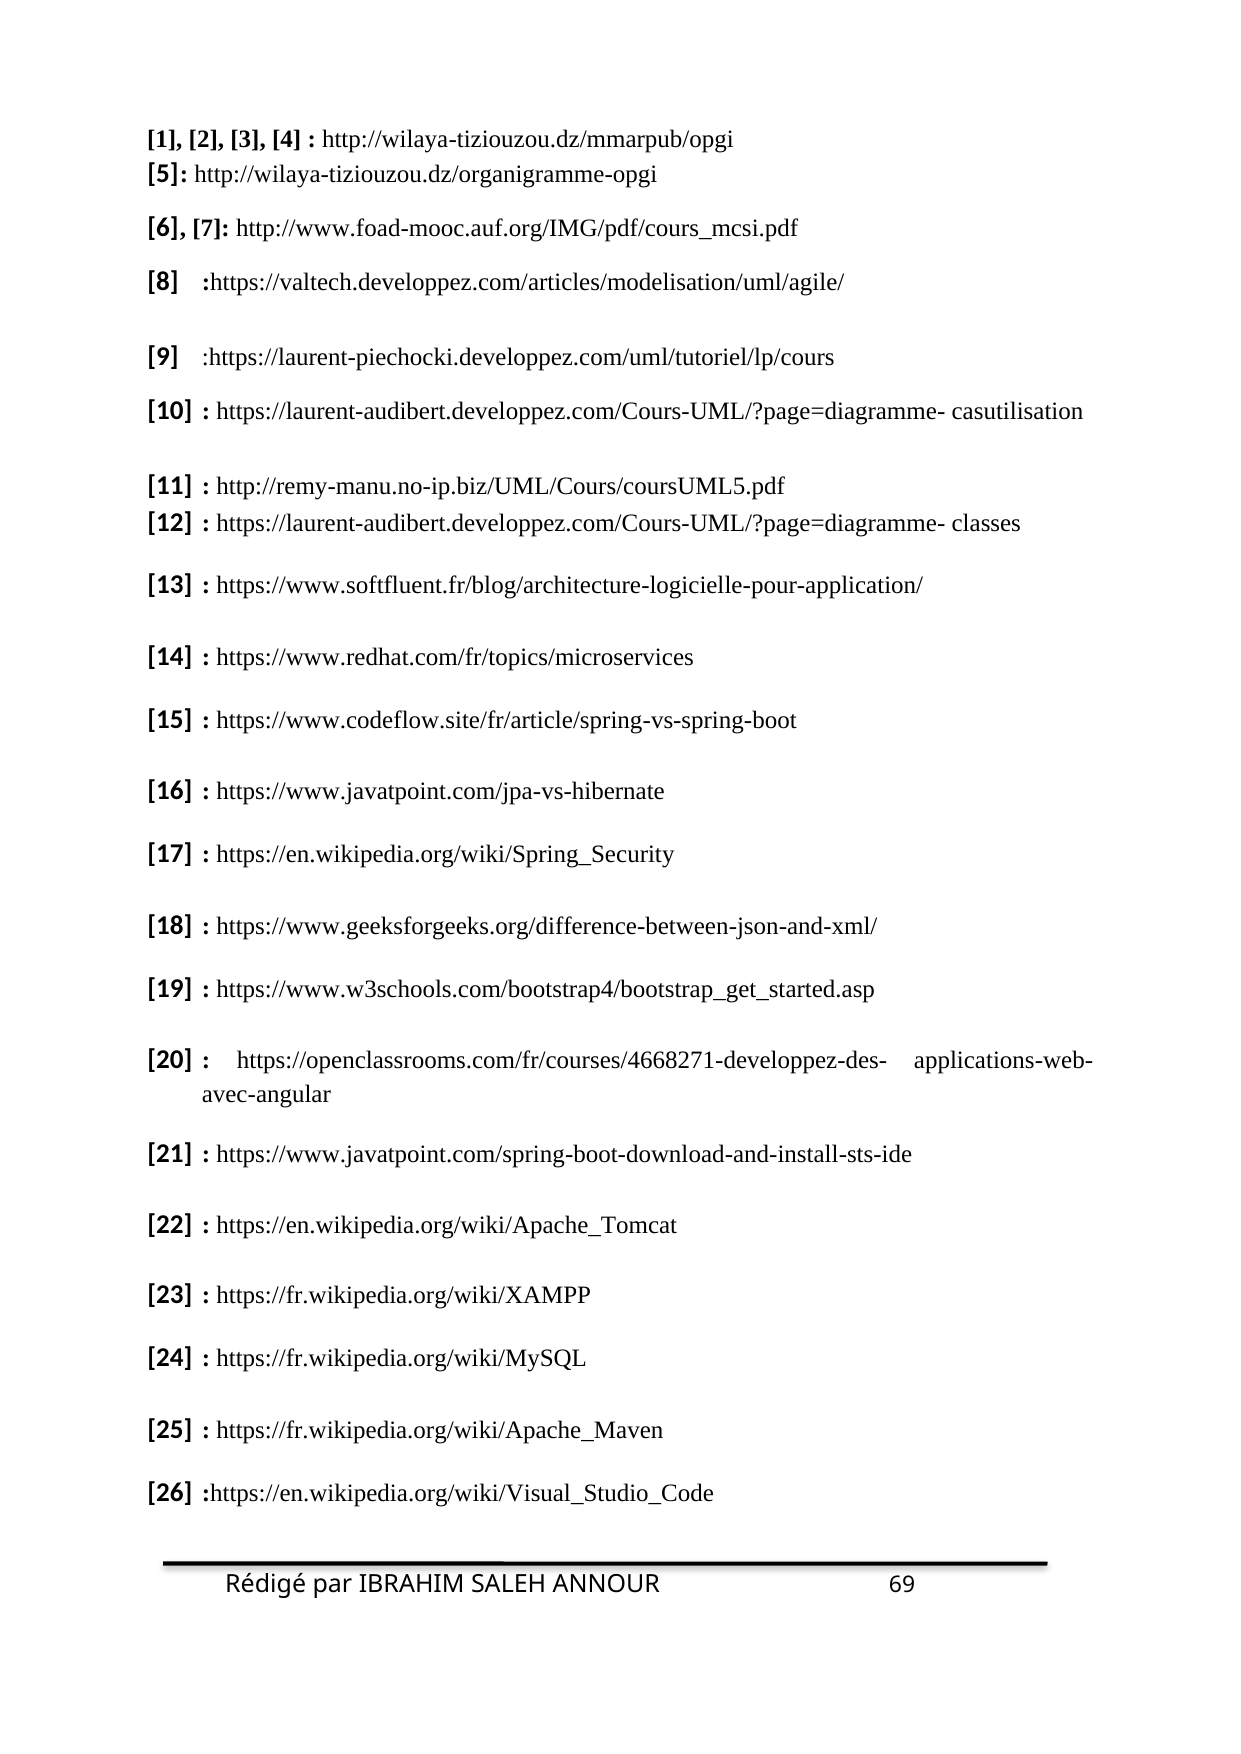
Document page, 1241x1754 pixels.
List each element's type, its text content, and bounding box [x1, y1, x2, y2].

list : https://en.wikipedia.org/wiki/Spring_Security [147, 837, 1093, 869]
list : https://laurent-audibert.developpez.com/Cours-UML/?page=diagramme- classes [147, 505, 1093, 538]
list : https://www.geeksforgeeks.org/difference-between-json-and-xml/ [147, 908, 1093, 941]
list : https://www.redhat.com/fr/topics/microservices [147, 639, 1093, 672]
list : https://fr.wikipedia.org/wiki/XAMPP [147, 1277, 1093, 1310]
list : https://fr.wikipedia.org/wiki/Apache_Maven [147, 1412, 1093, 1445]
list : http://wilaya-tiziouzou.dz/organigramme-opgi [147, 157, 1093, 190]
list : https://laurent-audibert.developpez.com/Cours-UML/?page=diagramme- casutilisation [147, 393, 1093, 426]
list :https://en.wikipedia.org/wiki/Visual_Studio_Code [147, 1475, 1093, 1508]
list : https://openclassrooms.com/fr/courses/4668271-developpez-des- applications-web-avec-angular [147, 1042, 1093, 1107]
list :https://valtech.developpez.com/articles/modelisation/uml/agile/ [147, 264, 1093, 297]
list : https://www.w3schools.com/bootstrap4/bootstrap_get_started.asp [147, 971, 1093, 1004]
list : https://www.javatpoint.com/jpa-vs-hibernate [147, 773, 1093, 806]
list : https://www.javatpoint.com/spring-boot-download-and-install-sts-ide [147, 1136, 1093, 1169]
list : https://www.codeflow.site/fr/article/spring-vs-spring-boot [147, 702, 1093, 735]
list : https://fr.wikipedia.org/wiki/MySQL [147, 1340, 1093, 1373]
text [1], [2], [3], [4] : http://wilaya-tiziouzou.dz/mmarpub/opgi [147, 124, 1093, 153]
list : https://en.wikipedia.org/wiki/Apache_Tomcat [147, 1207, 1093, 1241]
list : https://www.softfluent.fr/blog/architecture-logicielle-pour-application/ [147, 568, 1093, 601]
list : http://remy-manu.no-ip.biz/UML/Cours/coursUML5.pdf [147, 468, 1093, 501]
list , [7]: http://www.foad-mooc.auf.org/IMG/pdf/cours_mcsi.pdf [147, 210, 1093, 243]
list :https://laurent-piechocki.developpez.com/uml/tutoriel/lp/cours [147, 339, 1093, 372]
